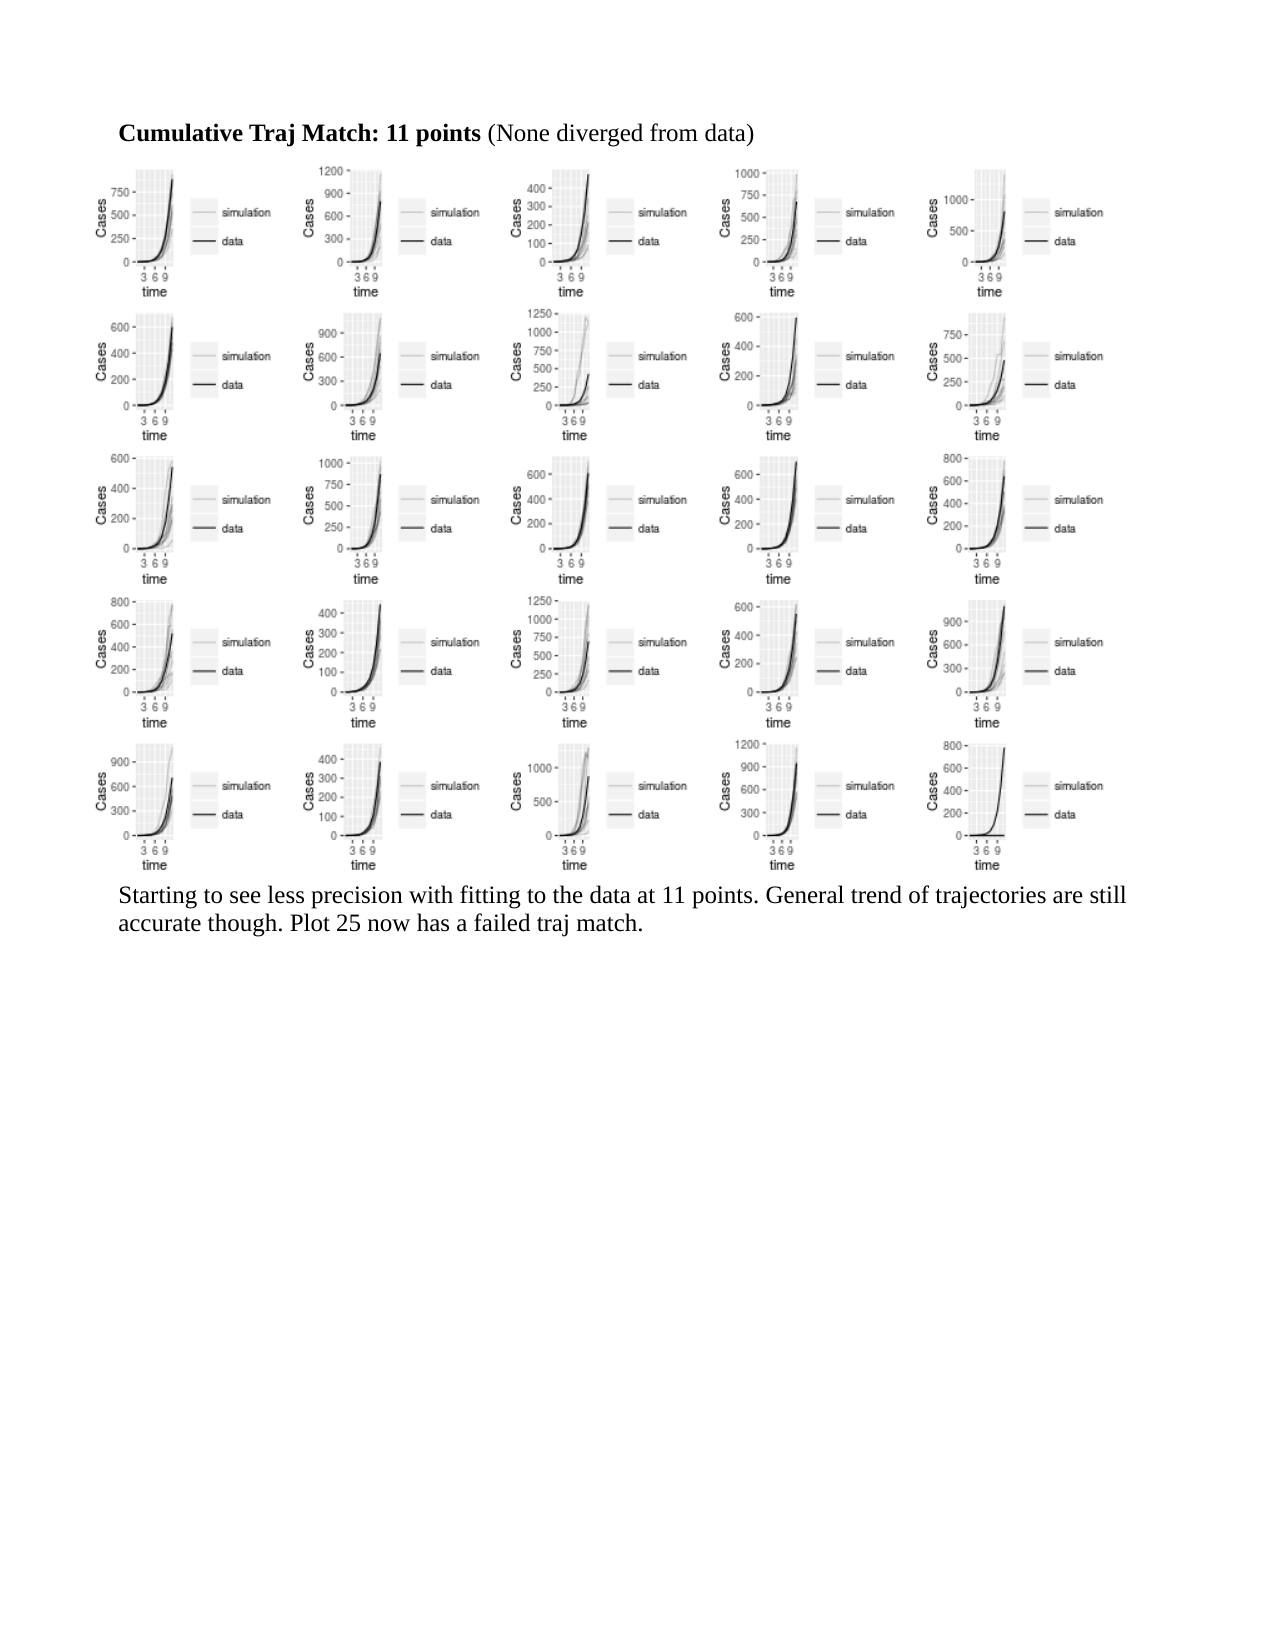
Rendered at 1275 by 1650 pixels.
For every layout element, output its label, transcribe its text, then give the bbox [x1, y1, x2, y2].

text Cumulative Traj Match: 11 points (None diverged from data) [118, 118, 1157, 147]
picture [86, 163, 1126, 880]
